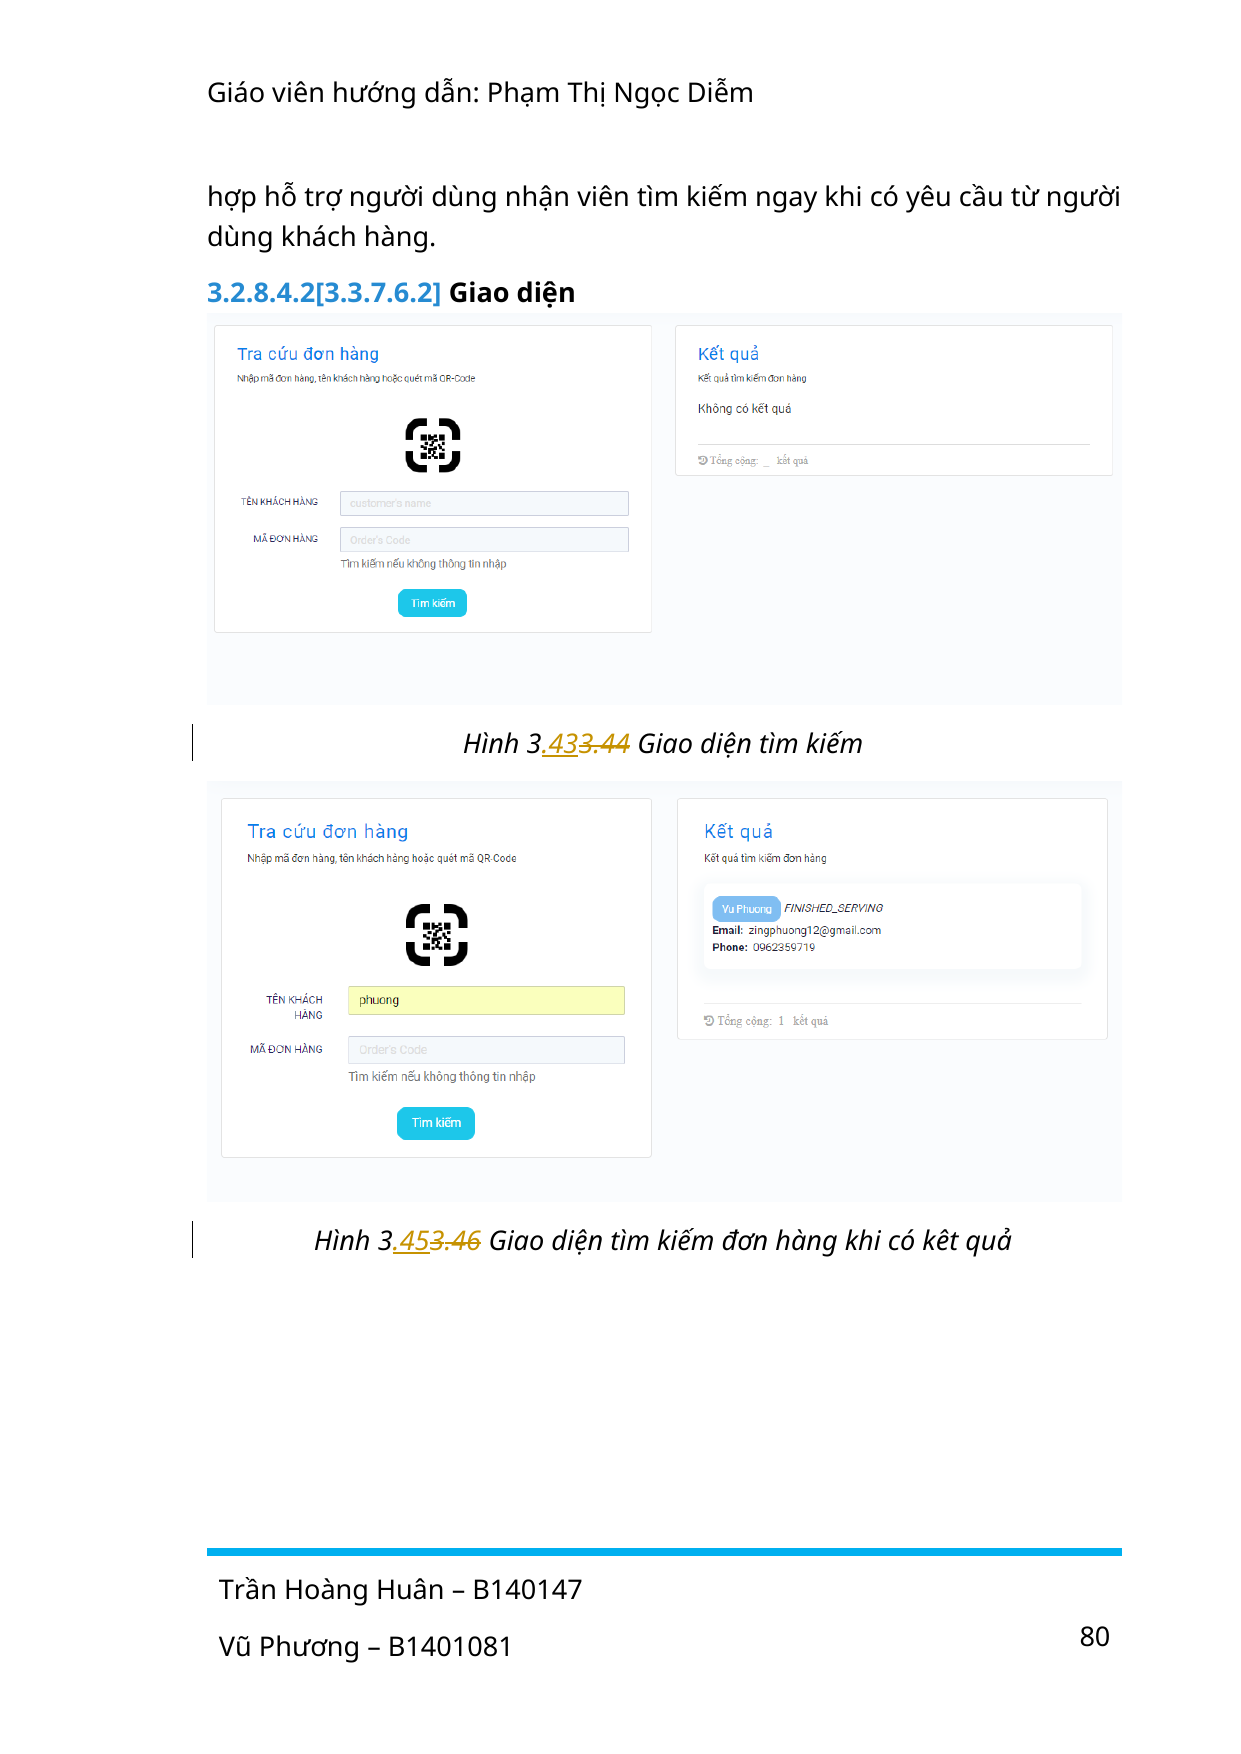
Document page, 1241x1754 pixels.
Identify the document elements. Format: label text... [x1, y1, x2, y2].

picture [206, 313, 1123, 705]
text Hình 3 Giao diện tìm kiếm [207, 724, 1122, 761]
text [207, 177, 1122, 254]
subtitle Giao diện [207, 273, 1122, 310]
text Hình 3 Giao diện tìm kiếm đơn hàng khi có kêt quả [207, 1221, 1122, 1258]
picture [206, 781, 1123, 1202]
